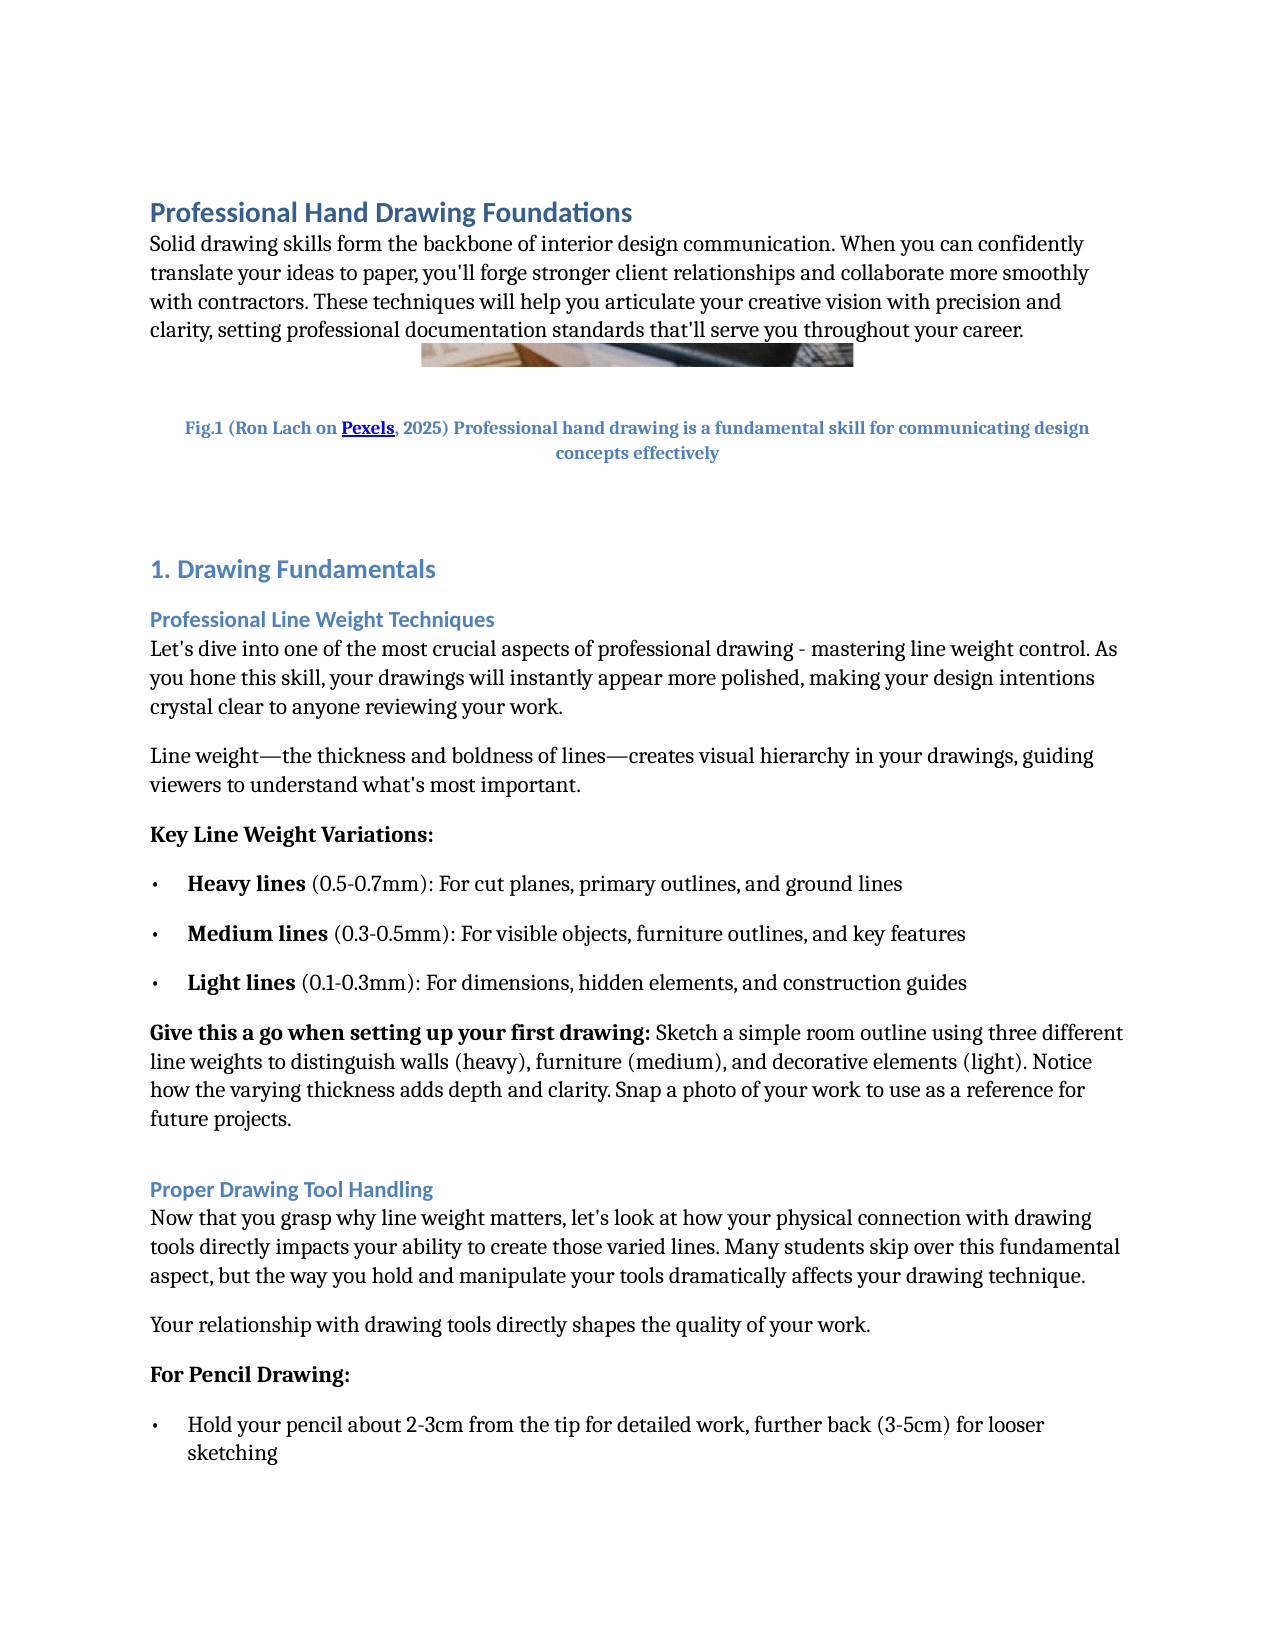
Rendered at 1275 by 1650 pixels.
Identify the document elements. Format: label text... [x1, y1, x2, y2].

text Professional Hand Drawing Foundations [150, 200, 1125, 229]
text Give this a go when setting up your first drawing: Sketch a simple room outline using three different line weights to distinguish walls (heavy), furniture (medium), and decorative elements (light). Notice how the varying thickness adds depth and clarity. Snap a photo of your work to use as a reference for future projects. [150, 1017, 1125, 1132]
text Line weight—the thickness and boldness of lines—creates visual hierarchy in your drawings, guiding viewers to understand what's most important. [150, 741, 1125, 798]
text Your relationship with drawing tools directly shapes the quality of your work. [150, 1310, 1125, 1339]
text Proper Drawing Tool Handling [150, 1174, 1125, 1203]
text Now that you grasp why line weight matters, let's look at how your physical connection with drawing tools directly impacts your ability to create those varied lines. Many students skip over this fundamental aspect, but the way you hold and manipulate your tools dramatically affects your drawing technique. [150, 1203, 1125, 1289]
text Let's dive into one of the most crucial aspects of professional drawing - mastering line weight control. As you hone this skill, your drawings will instantly appear more polished, making your design intentions crystal clear to anyone reviewing your work. [150, 634, 1125, 720]
list Medium lines (0.3-0.5mm): For visible objects, furniture outlines, and key features [150, 918, 1125, 947]
text Fig.1 (Ron Lach on Pexels, 2025) Professional hand drawing is a fundamental skill for communicating design concepts effectively [150, 414, 1125, 464]
list Hold your pencil about 2-3cm from the tip for detailed work, further back (3-5cm) for looser sketching [150, 1409, 1125, 1467]
text Key Line Weight Variations: [150, 819, 1125, 848]
text Solid drawing skills form the backbone of interior design communication. When you can confidently translate your ideas to paper, you'll forge stronger client relationships and collaborate more smoothly with contractors. These techniques will help you articulate your creative vision with precision and clarity, setting professional documentation standards that'll serve you throughout your career. [150, 229, 1125, 344]
text For Pencil Drawing: [150, 1359, 1125, 1388]
list Light lines (0.1-0.3mm): For dimensions, hidden elements, and construction guides [150, 968, 1125, 997]
text Professional Line Weight Techniques [150, 605, 1125, 634]
list Heavy lines (0.5-0.7mm): For cut planes, primary outlines, and ground lines [150, 869, 1125, 897]
text 1. Drawing Fundamentals [150, 555, 1125, 584]
